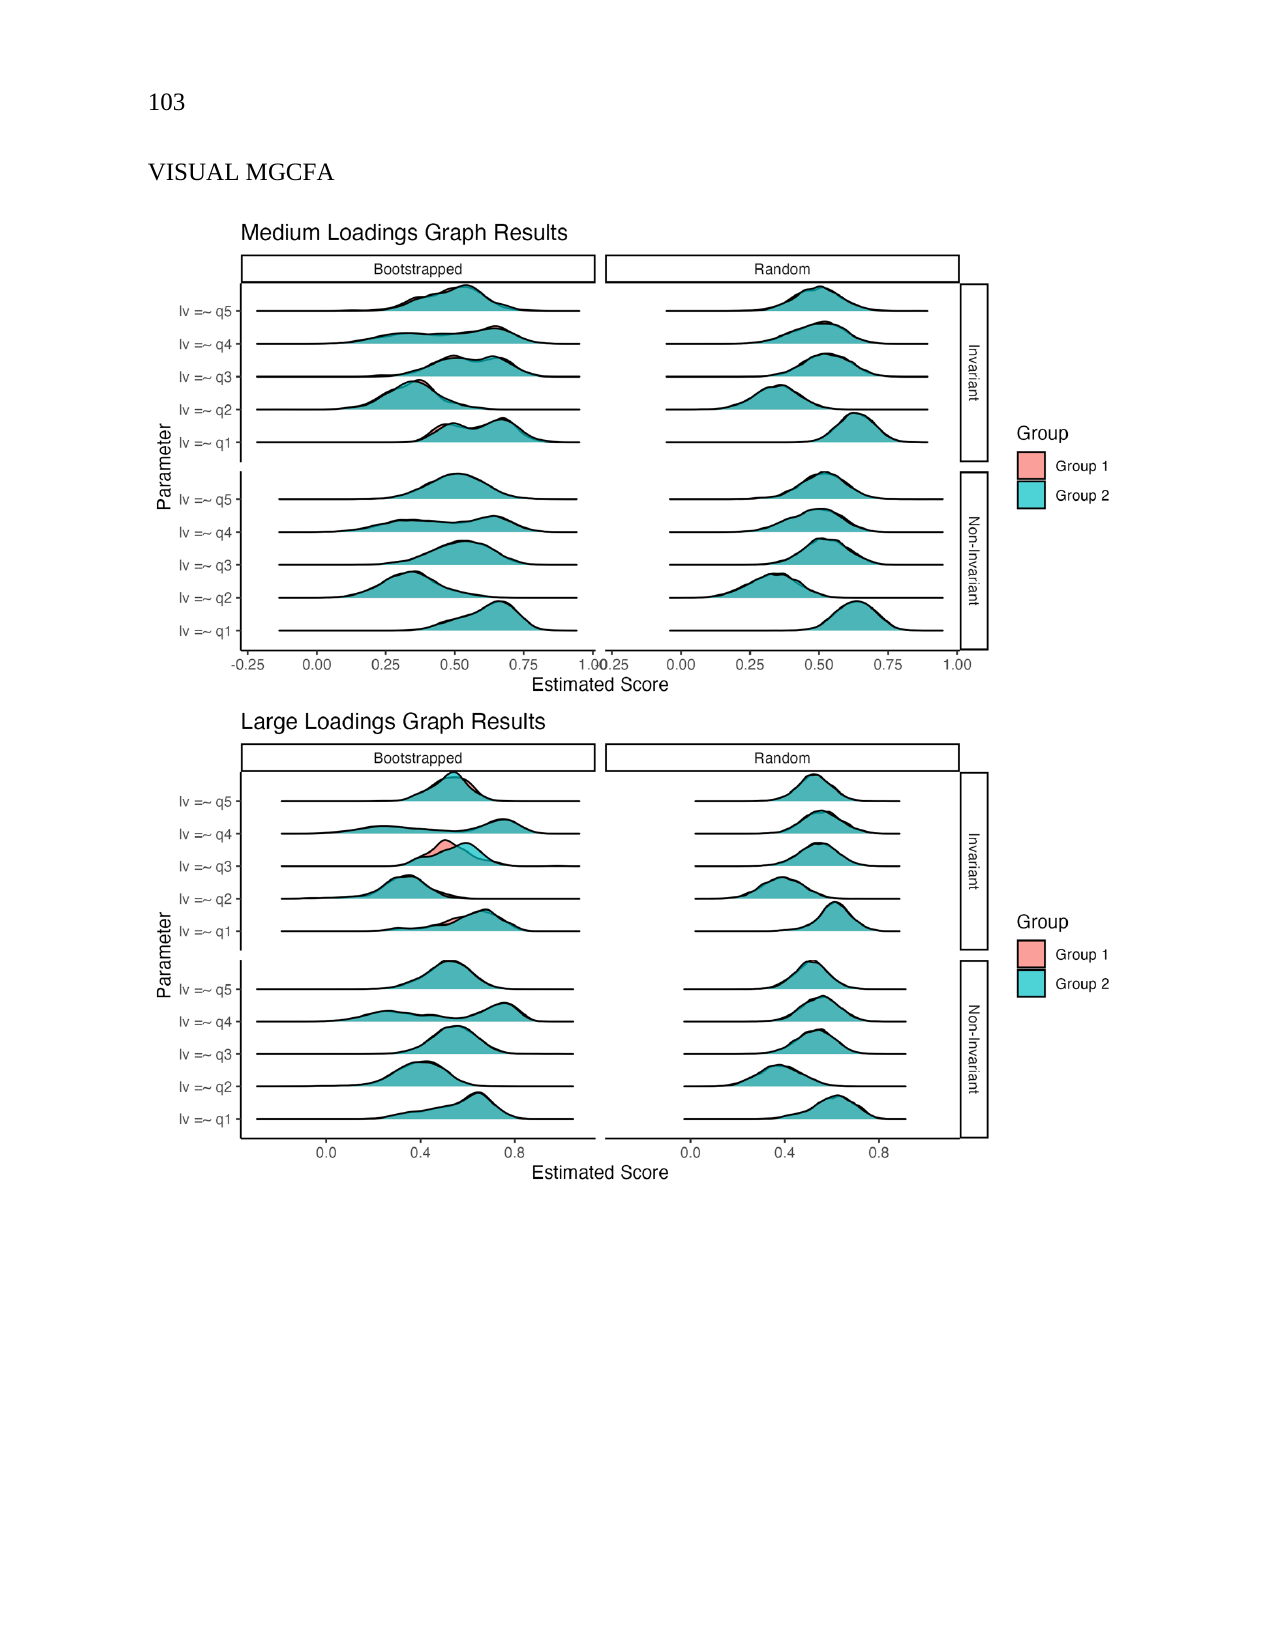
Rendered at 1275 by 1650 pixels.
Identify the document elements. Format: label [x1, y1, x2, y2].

picture [147, 215, 1128, 1192]
